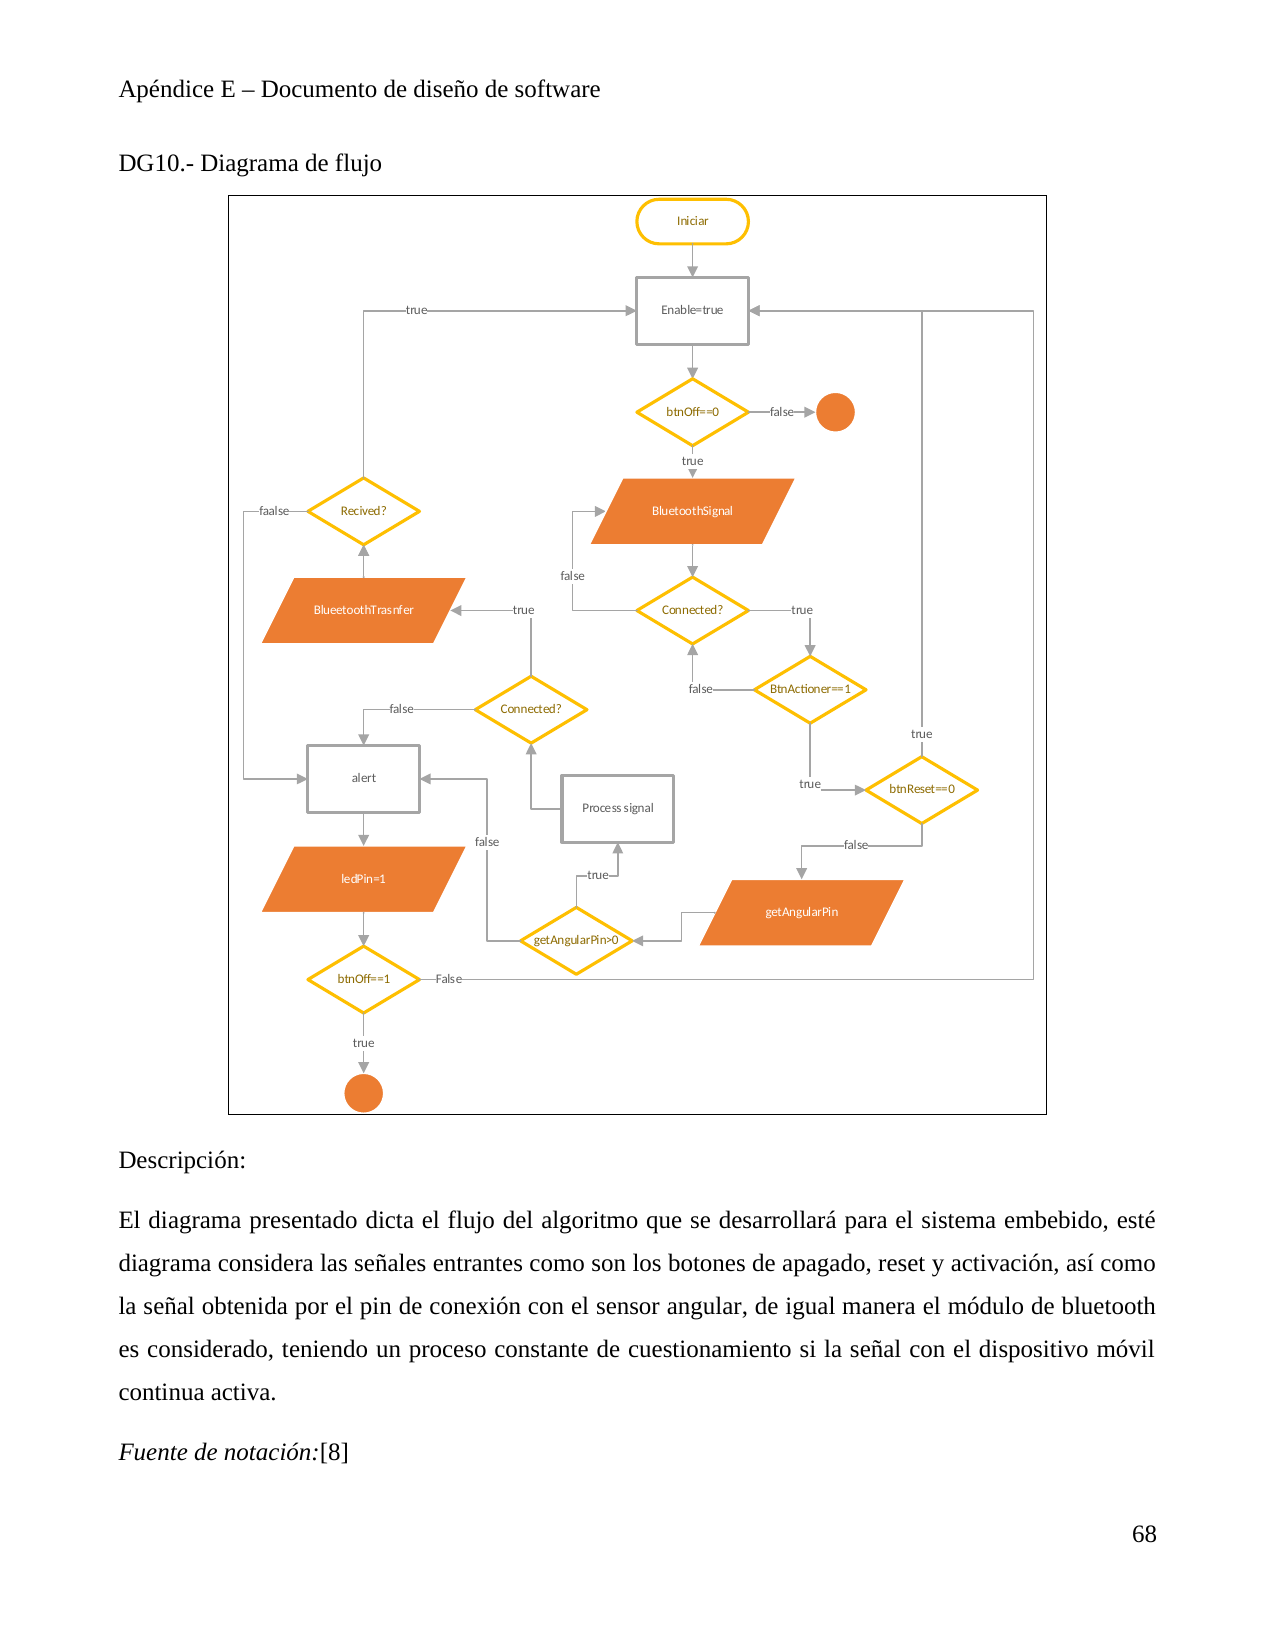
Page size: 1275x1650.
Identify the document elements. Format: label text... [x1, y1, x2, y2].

text Fuente de notación:[8] [118, 1437, 1157, 1466]
text El diagrama presentado dicta el flujo del algoritmo que se desarrollará para el sistema embebido, esté diagrama considera las señales entrantes como son los botones de apagado, reset y activación, así como la señal obtenida por el pin de conexión con el sensor angular, de igual manera el módulo de bluetooth es considerado, teniendo un proceso constante de cuestionamiento si la señal con el dispositivo móvil continua activa. [118, 1205, 1157, 1406]
text DG10.- Diagrama de flujo [118, 148, 1157, 176]
text Descripción: [118, 1145, 1157, 1174]
